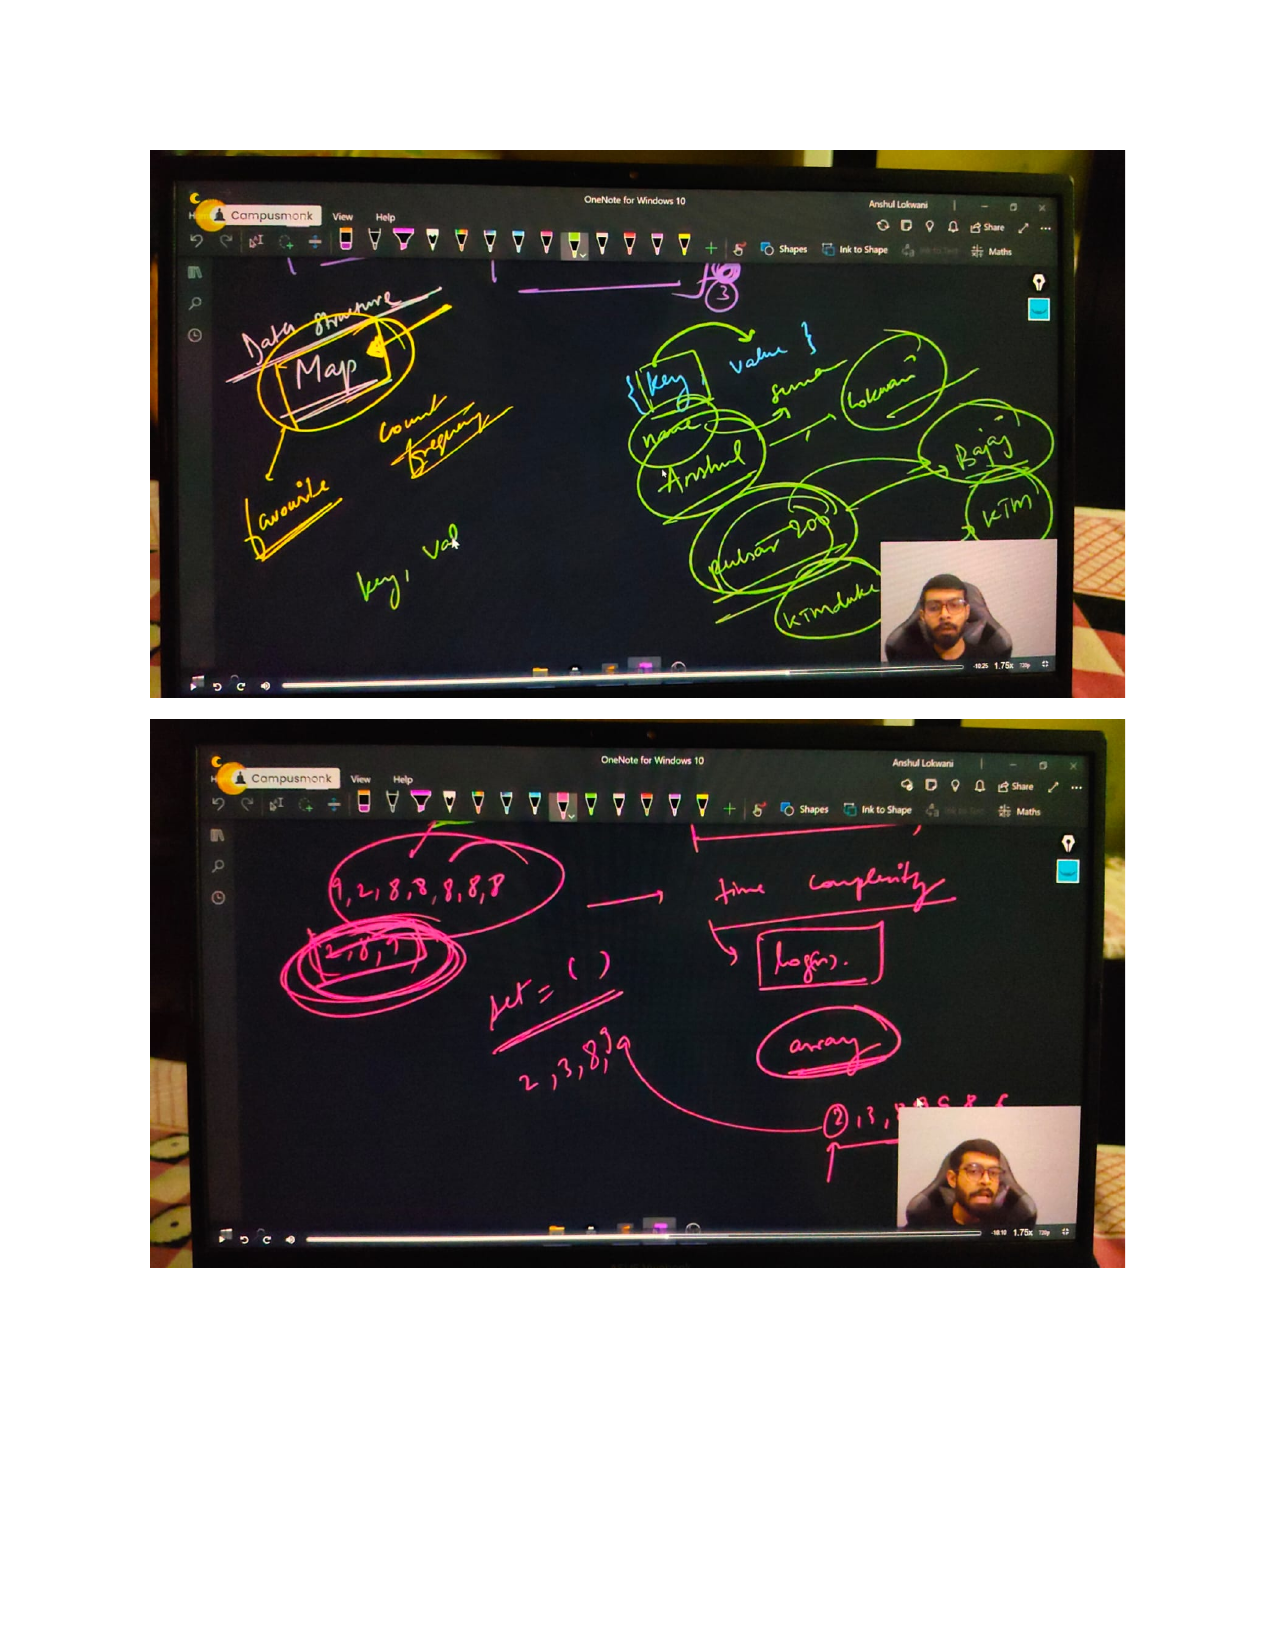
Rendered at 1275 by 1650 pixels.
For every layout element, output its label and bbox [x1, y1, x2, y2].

picture [150, 150, 1125, 698]
picture [150, 719, 1125, 1268]
